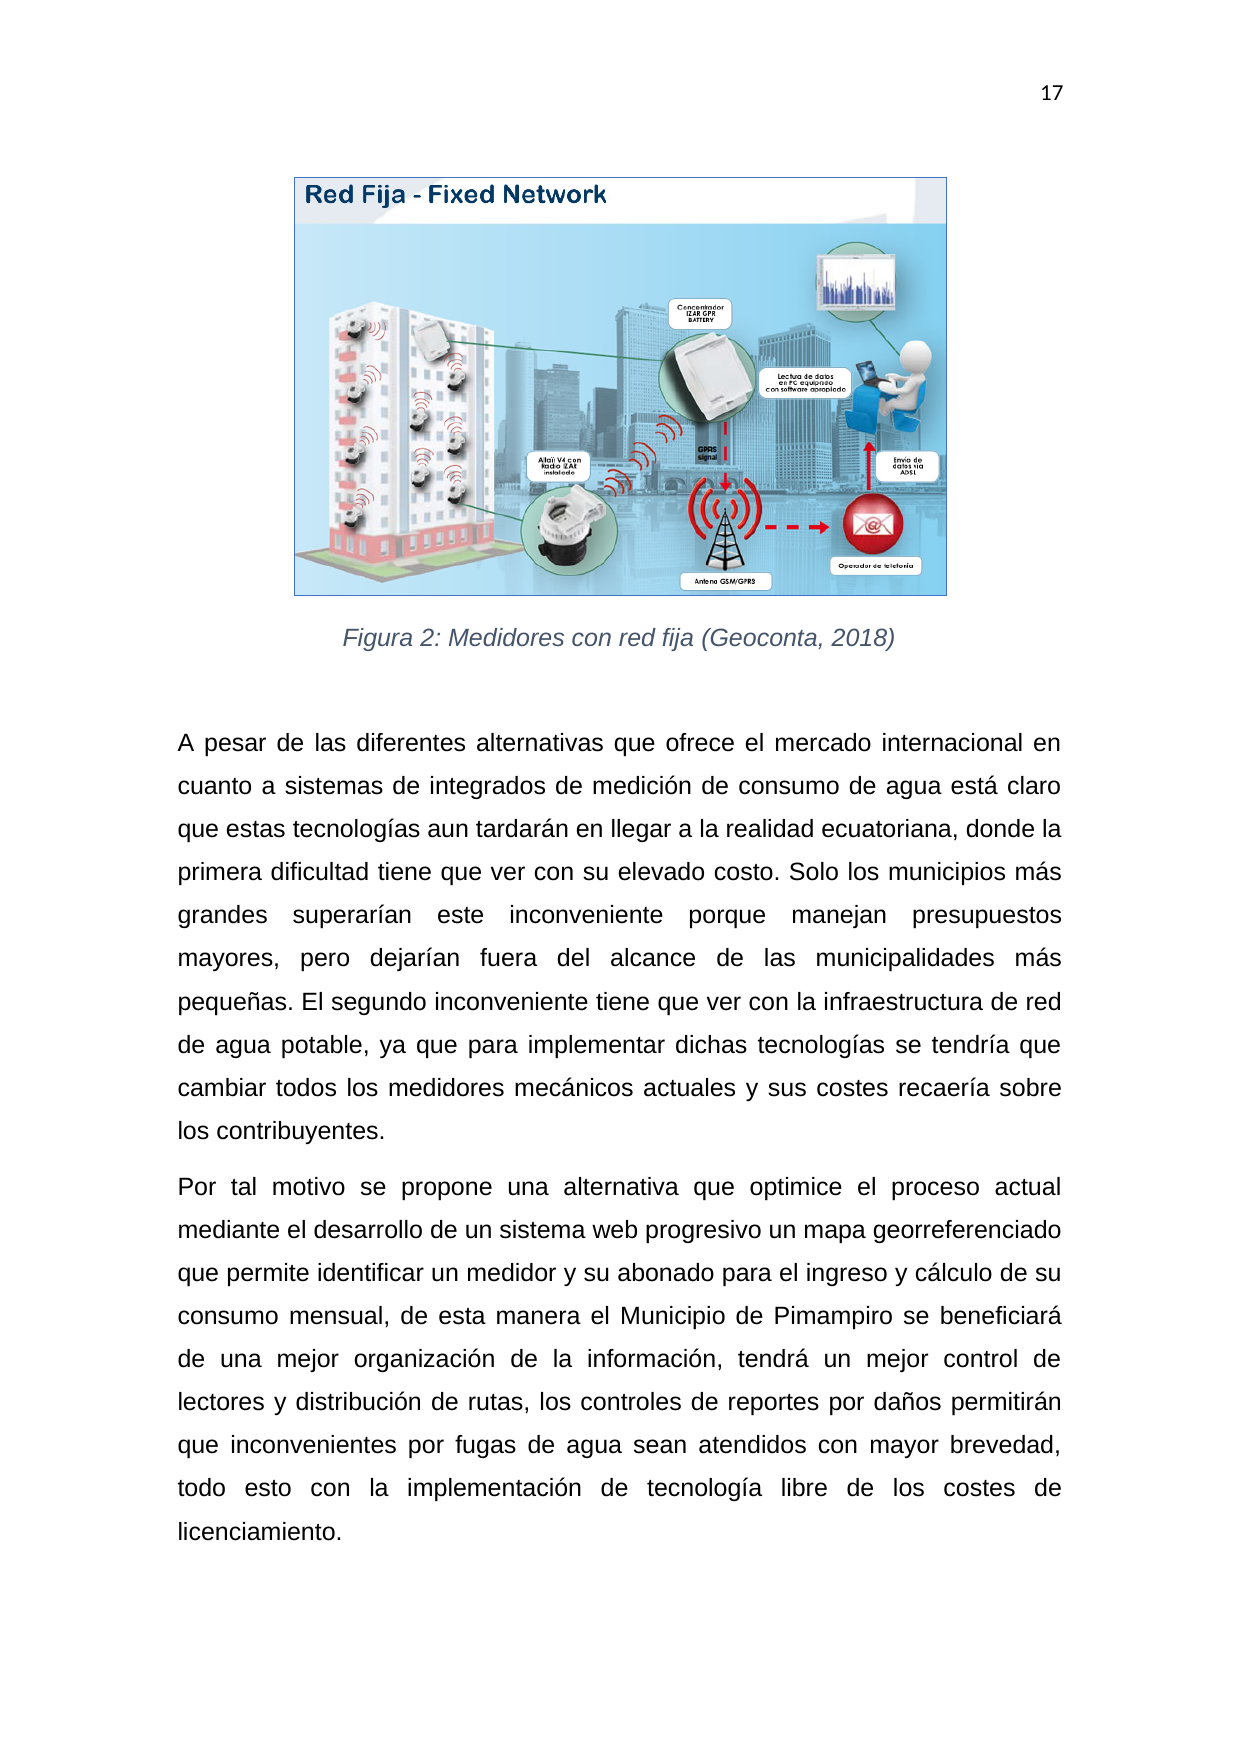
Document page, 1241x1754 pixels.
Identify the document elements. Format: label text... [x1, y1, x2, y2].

text Figura 2: Medidores con red fija [177, 622, 1063, 651]
text A pesar de las diferentes alternativas que ofrece el mercado internacional en cuanto a sistemas de integrados de medición de consumo de agua está claro que estas tecnologías aun tardarán en llegar a la realidad ecuatoriana, donde la primera dificultad tiene que ver con su elevado costo. Solo los municipios más grandes superarían este inconveniente porque manejan presupuestos mayores, pero dejarían fuera del alcance de las municipalidades más pequeñas. El segundo inconveniente tiene que ver con la infraestructura de red de agua potable, ya que para implementar dichas tecnologías se tendría que cambiar todos los medidores mecánicos actuales y sus costes recaería sobre los contribuyentes. [177, 728, 1063, 1144]
picture [295, 178, 946, 595]
text Por tal motivo se propone una alternativa que optimice el proceso actual mediante el desarrollo de un sistema web progresivo un mapa georreferenciado que permite identificar un medidor y su abonado para el ingreso y cálculo de su consumo mensual, de esta manera el Municipio de Pimampiro se beneficiará de una mejor organización de la información, tendrá un mejor control de lectores y distribución de rutas, los controles de reportes por daños permitirán que inconvenientes por fugas de agua sean atendidos con mayor brevedad, todo esto con la implementación de tecnología libre de los costes de licenciamiento. [177, 1171, 1063, 1545]
